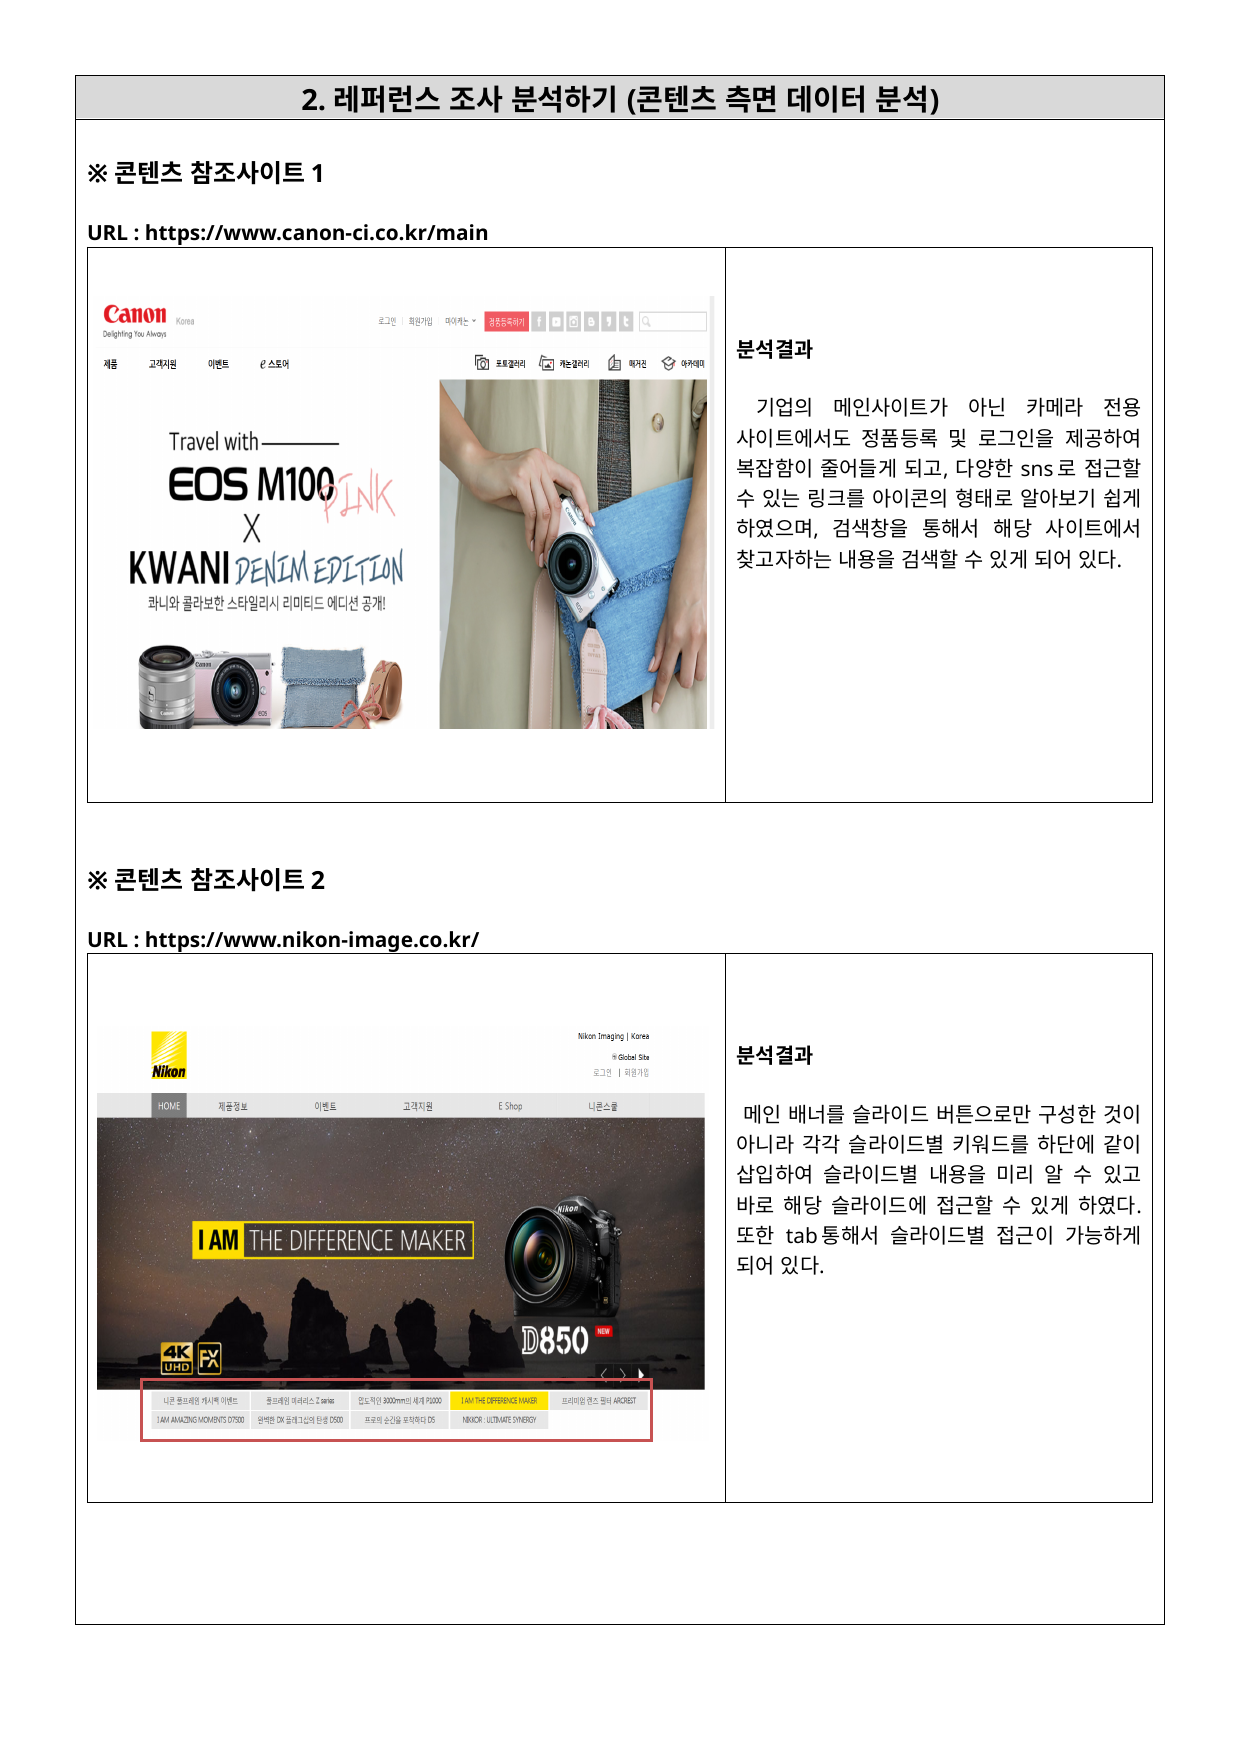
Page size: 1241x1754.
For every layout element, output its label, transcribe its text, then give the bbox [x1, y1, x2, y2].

picture [93, 296, 715, 729]
table_header 2. 레퍼런스 조사 분석하기 (콘텐츠 측면 데이터 분석) [76, 76, 1164, 118]
table_cell ※ 콘텐츠 참조사이트1 URL : https://www.canon-ci.co.kr/main ※ 콘텐츠 참조사이트2 URL : https://www.nikon-image.co.kr/ [76, 120, 1164, 1623]
picture [97, 1026, 710, 1441]
picture [143, 1381, 650, 1439]
